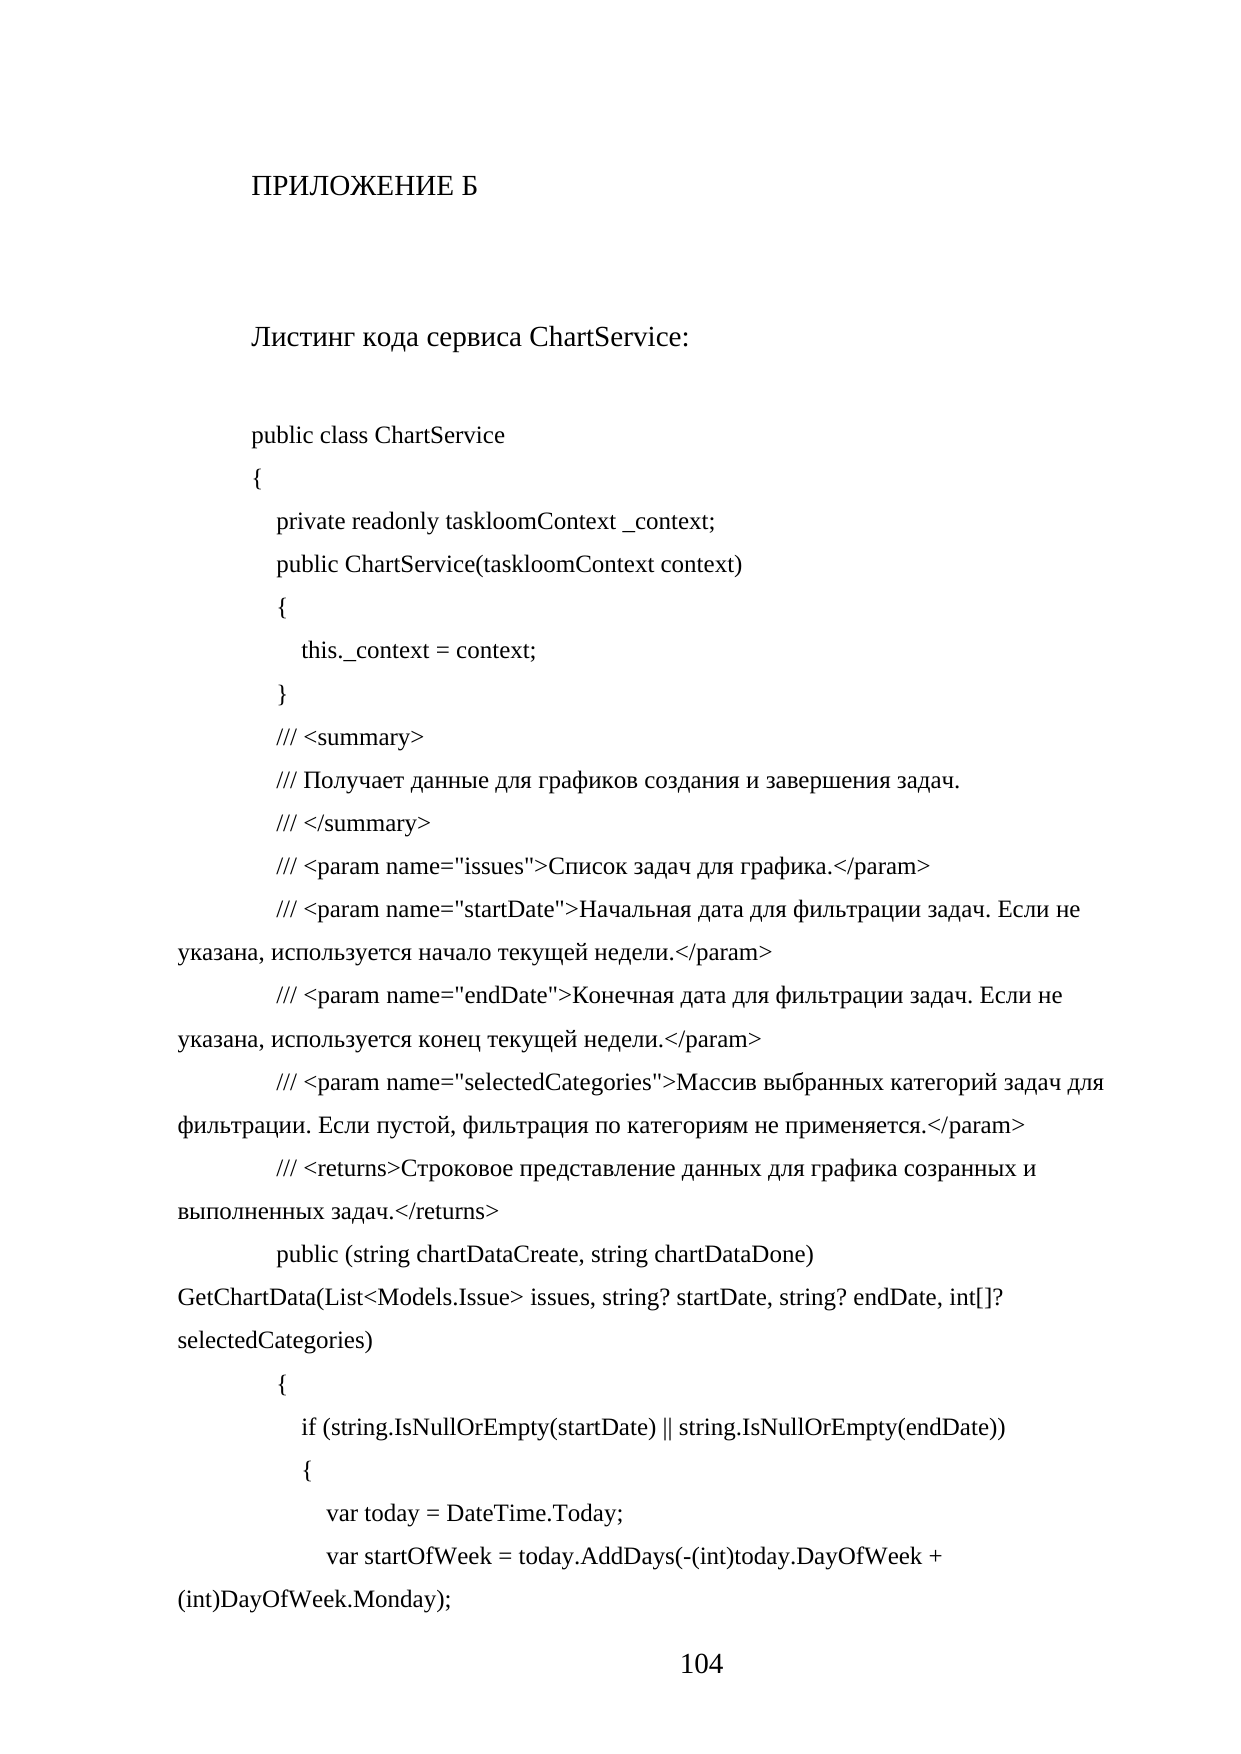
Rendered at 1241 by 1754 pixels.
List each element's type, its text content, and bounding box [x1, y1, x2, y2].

text { [177, 463, 1152, 492]
text private readonly taskloomContext _context; [177, 506, 1152, 535]
text /// Получает данные для графиков создания и завершения задач. [177, 765, 1152, 794]
text public class ChartService [177, 420, 1152, 449]
text public ChartService(taskloomContext context) [177, 549, 1152, 578]
text /// <param name="endDate">Конечная дата для фильтрации задач. Если не указана, используется конец текущей недели.</param> [177, 981, 1152, 1052]
text Листинг кода сервиса ChartService: [177, 319, 1152, 353]
text /// <returns>Строковое представление данных для графика созранных и выполненных задач.</returns> [177, 1153, 1152, 1225]
text { [177, 1369, 1152, 1397]
text /// <param name="issues">Список задач для графика.</param> [177, 851, 1152, 880]
text public (string chartDataCreate, string chartDataDone) GetChartData(List<Models.Issue> issues, string? startDate, string? endDate, int[]? selectedCategories) [177, 1239, 1152, 1354]
text var startOfWeek = today.AddDays(-(int)today.DayOfWeek + (int)DayOfWeek.Monday); [177, 1541, 1152, 1613]
text if (string.IsNullOrEmpty(startDate) || string.IsNullOrEmpty(endDate)) [177, 1412, 1152, 1441]
text { [177, 592, 1152, 621]
text /// <summary> [177, 722, 1152, 751]
text } [177, 679, 1152, 707]
text /// <param name="selectedCategories">Массив выбранных категорий задач для фильтрации. Если пустой, фильтрация по категориям не применяется.</param> [177, 1067, 1152, 1139]
text Приложение Б [177, 168, 1152, 202]
text this._context = context; [177, 636, 1152, 664]
text { [177, 1455, 1152, 1484]
text /// </summary> [177, 808, 1152, 837]
text /// <param name="startDate">Начальная дата для фильтрации задач. Если не указана, используется начало текущей недели.</param> [177, 894, 1152, 966]
text var today = DateTime.Today; [177, 1498, 1152, 1527]
